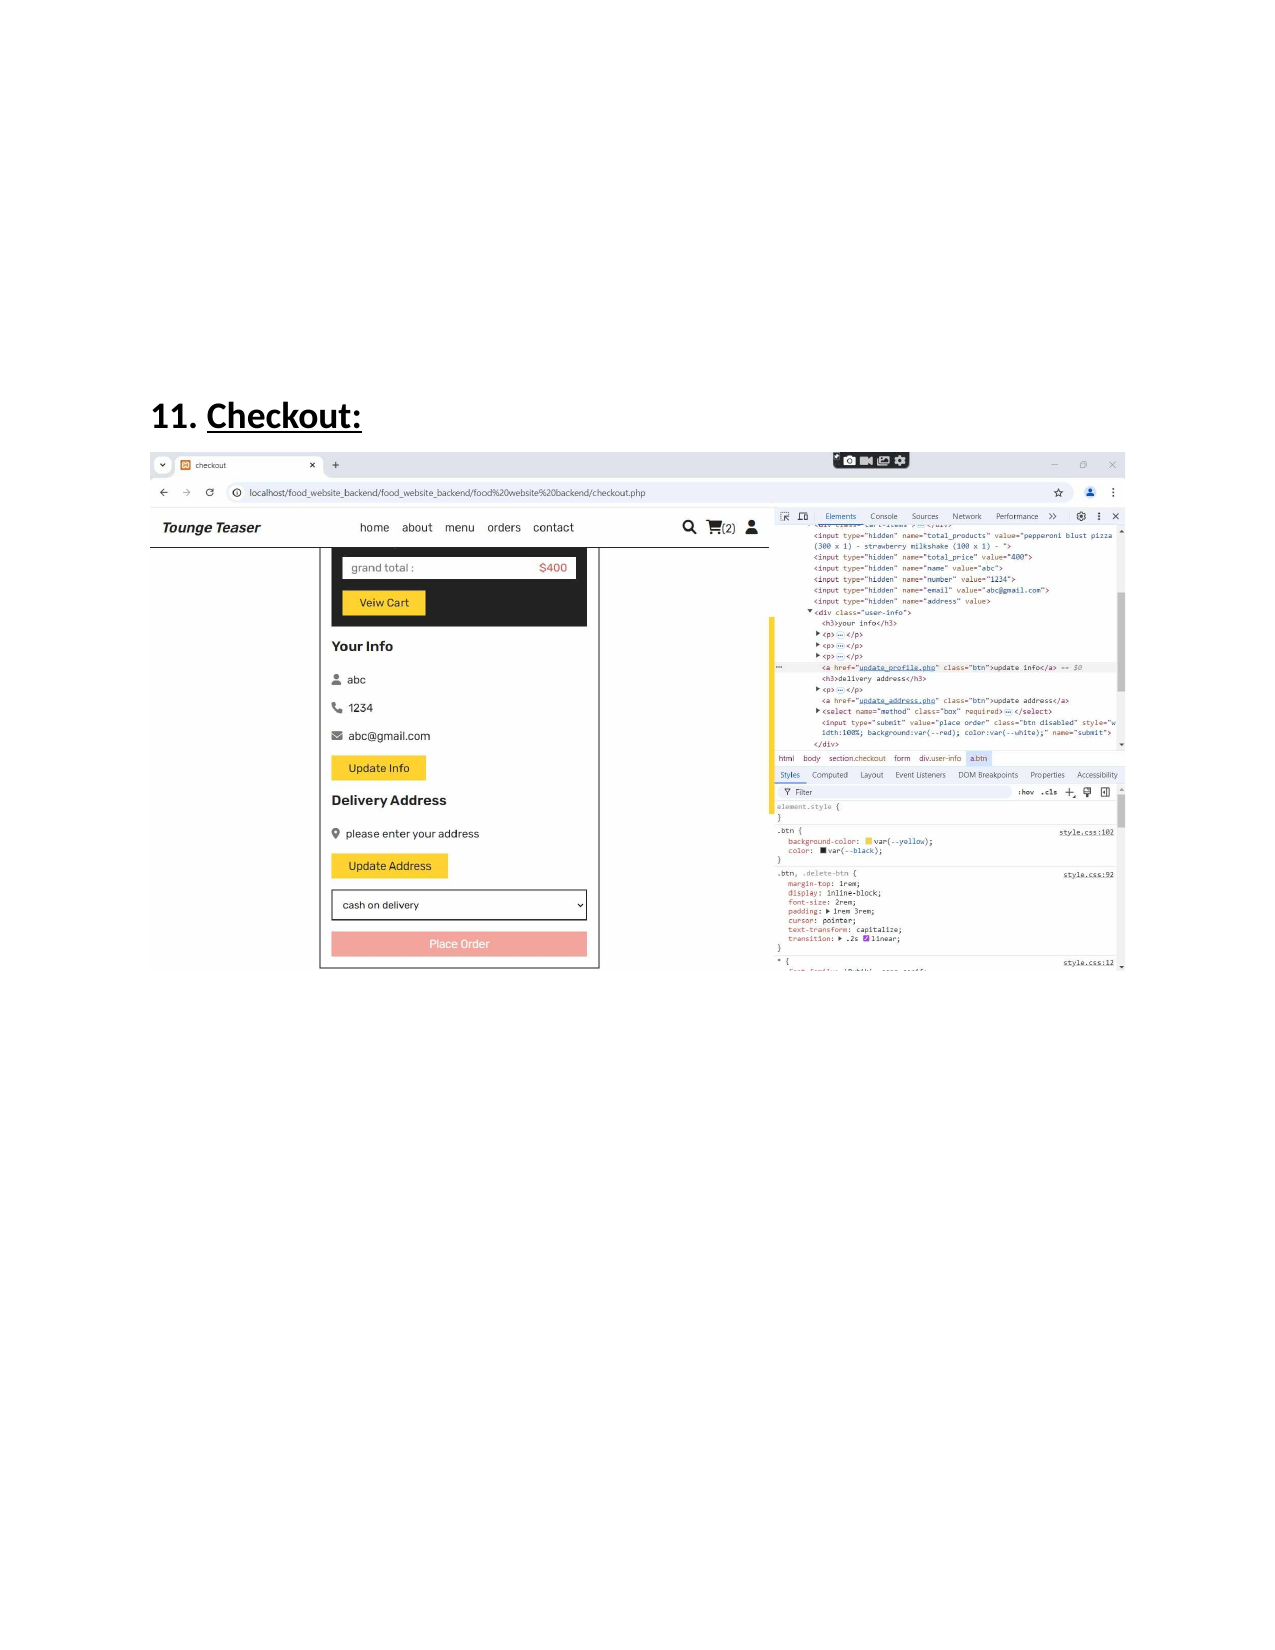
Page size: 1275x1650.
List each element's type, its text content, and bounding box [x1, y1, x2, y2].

text 11. Checkout: [150, 392, 1125, 438]
picture [150, 452, 1125, 971]
